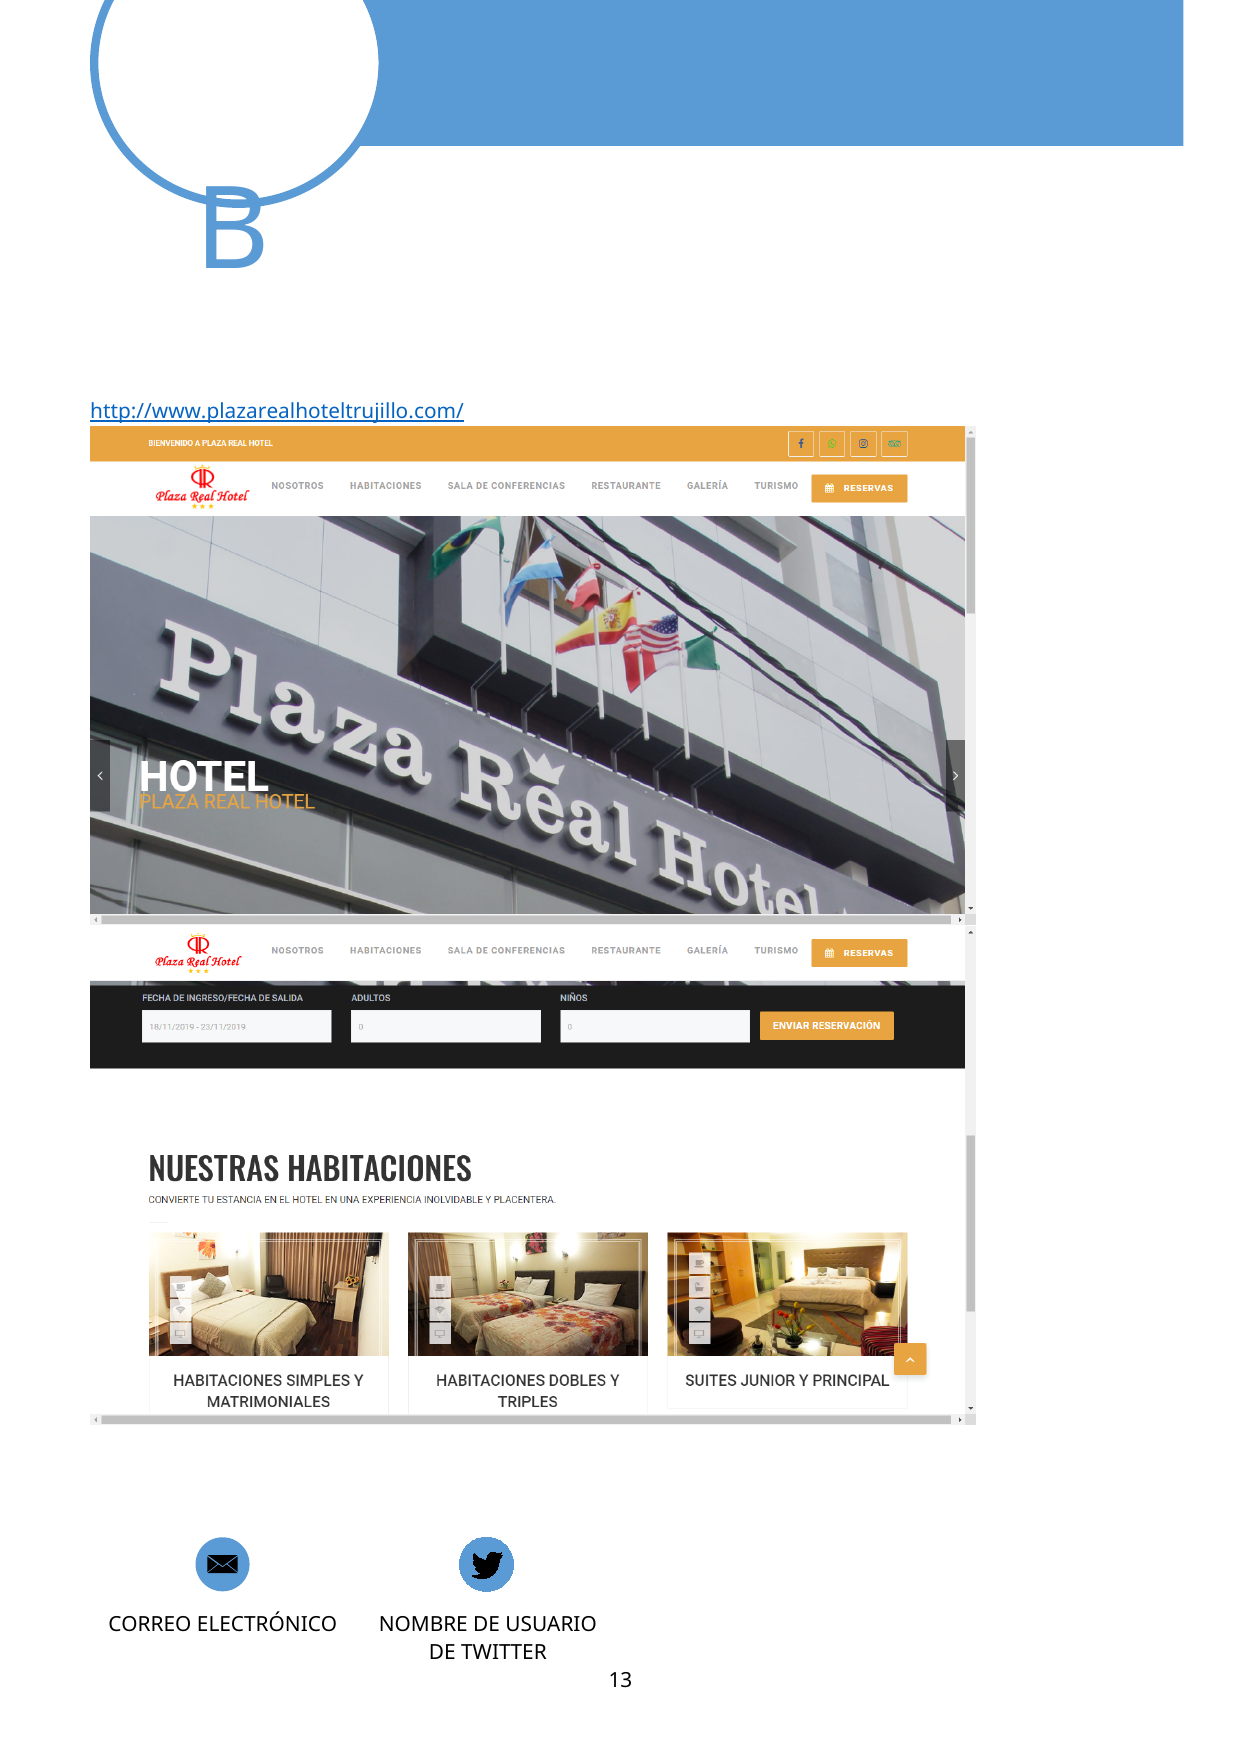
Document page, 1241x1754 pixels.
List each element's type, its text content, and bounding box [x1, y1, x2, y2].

picture [90, 926, 976, 1425]
picture [90, 426, 976, 925]
text http://www.plazarealhoteltrujillo.com/ [90, 396, 1150, 424]
